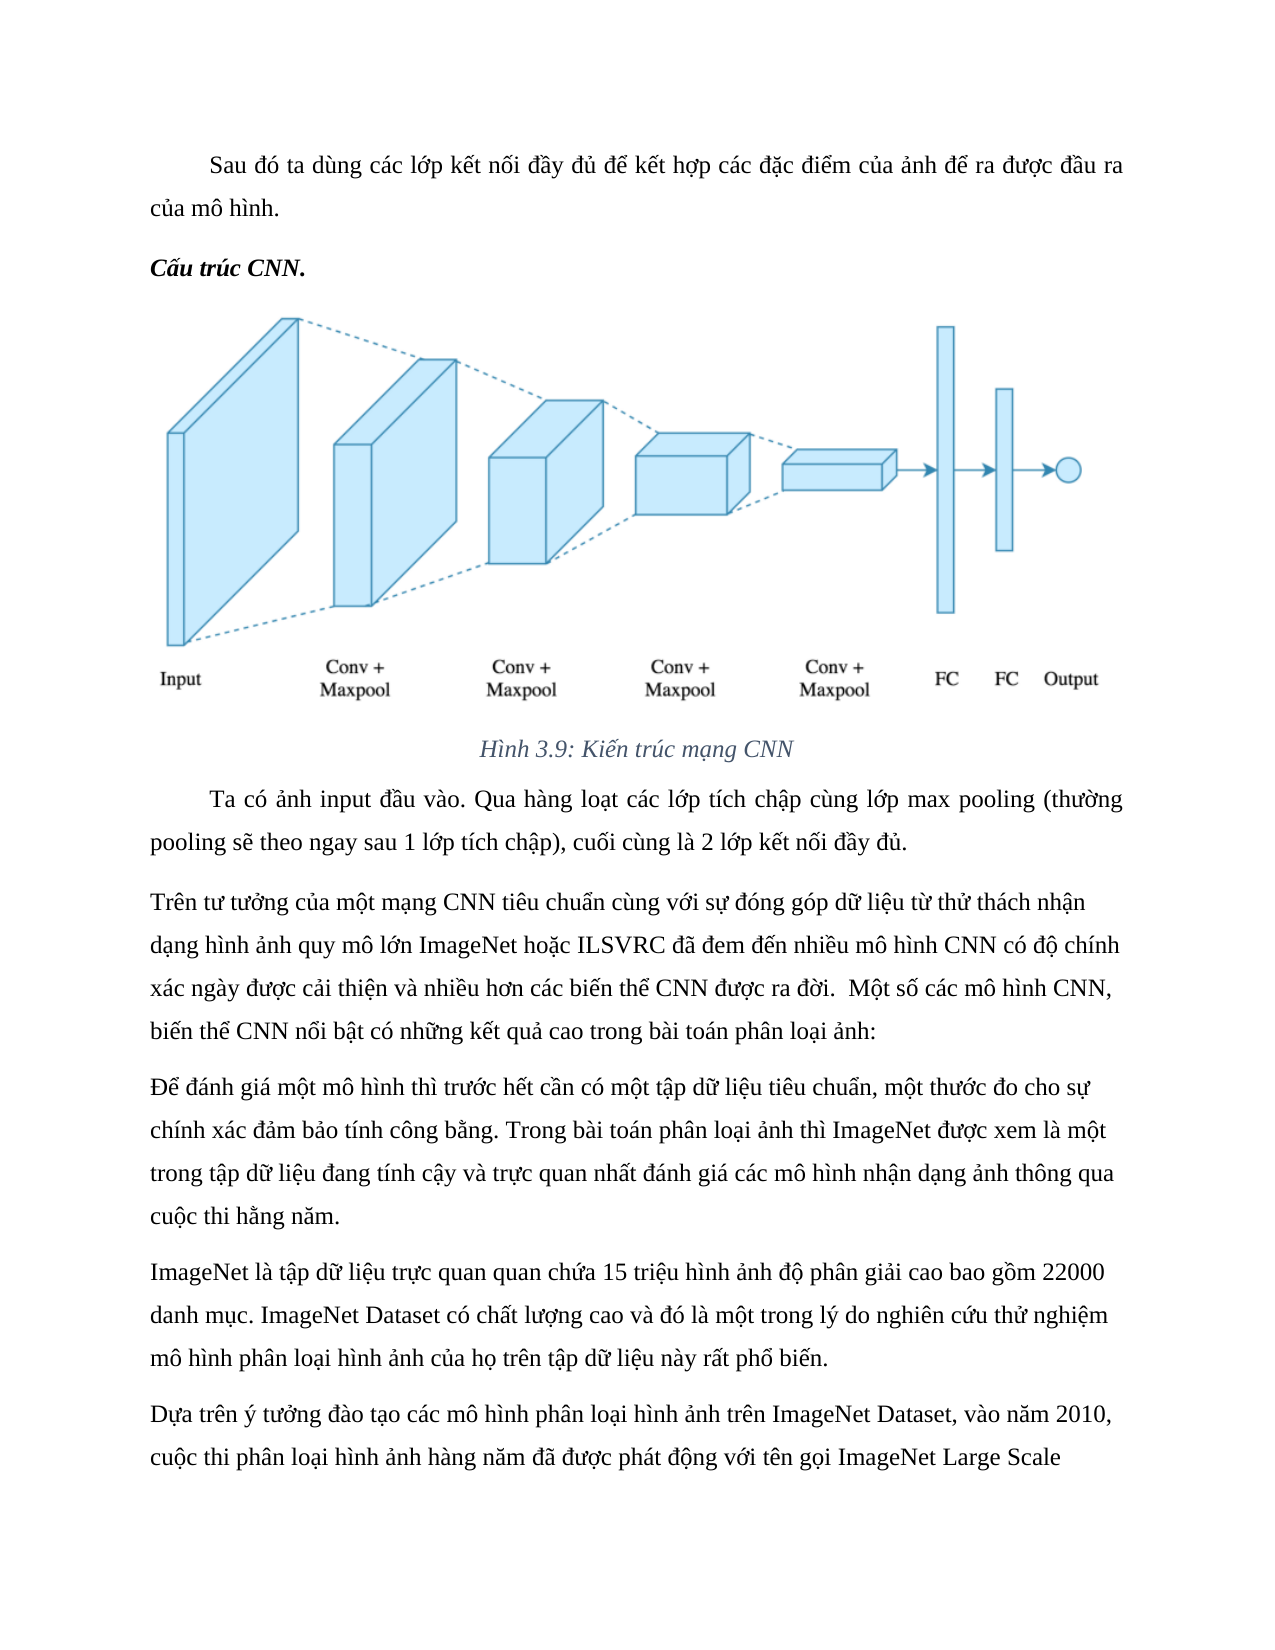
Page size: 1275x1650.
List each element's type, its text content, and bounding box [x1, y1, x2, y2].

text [150, 1399, 1125, 1471]
text ImageNet là tập dữ liệu trực quan quan chứa 15 triệu hình ảnh độ phân giải cao bao gồm 22000 danh mục. ImageNet Dataset có chất lượng cao và đó là một trong lý do nghiên cứu thử nghiệm mô hình phân loại hình ảnh của họ trên tập dữ liệu này rất phổ biến. [150, 1257, 1125, 1372]
text Cấu trúc CNN. [150, 253, 1125, 282]
text Để đánh giá một mô hình thì trước hết cần có một tập dữ liệu tiêu chuẩn, một thước đo cho sự chính xác đảm bảo tính công bằng. Trong bài toán phân loại ảnh thì ImageNet được xem là một trong tập dữ liệu đang tính cậy và trực quan nhất đánh giá các mô hình nhận dạng ảnh thông qua cuộc thi hằng năm. [150, 1072, 1125, 1230]
picture [156, 312, 1102, 704]
text Trên tư tưởng của một mạng CNN tiêu chuẩn cùng với sự đóng góp dữ liệu từ thử thách nhận dạng hình ảnh quy mô lớn ImageNet hoặc ILSVRC đã đem đến nhiều mô hình CNN có độ chính xác ngày được cải thiện và nhiều hơn các biến thể CNN được ra đời. Một số các mô hình CNN, biến thể CNN nổi bật có những kết quả cao trong bài toán phân loại ảnh: [150, 887, 1125, 1045]
list Ta có ảnh input đầu vào. Qua hàng loạt các lớp tích chập cùng lớp max pooling (thường pooling sẽ theo ngay sau 1 lớp tích chập), cuối cùng là 2 lớp kết nối đầy đủ. [150, 784, 1125, 856]
text Sau đó ta dùng các lớp kết nối đầy đủ để kết hợp các đặc điểm của ảnh để ra được đầu ra của mô hình. [150, 150, 1125, 222]
text Hình 3.9: Kiến trúc mạng CNN [150, 734, 1125, 763]
